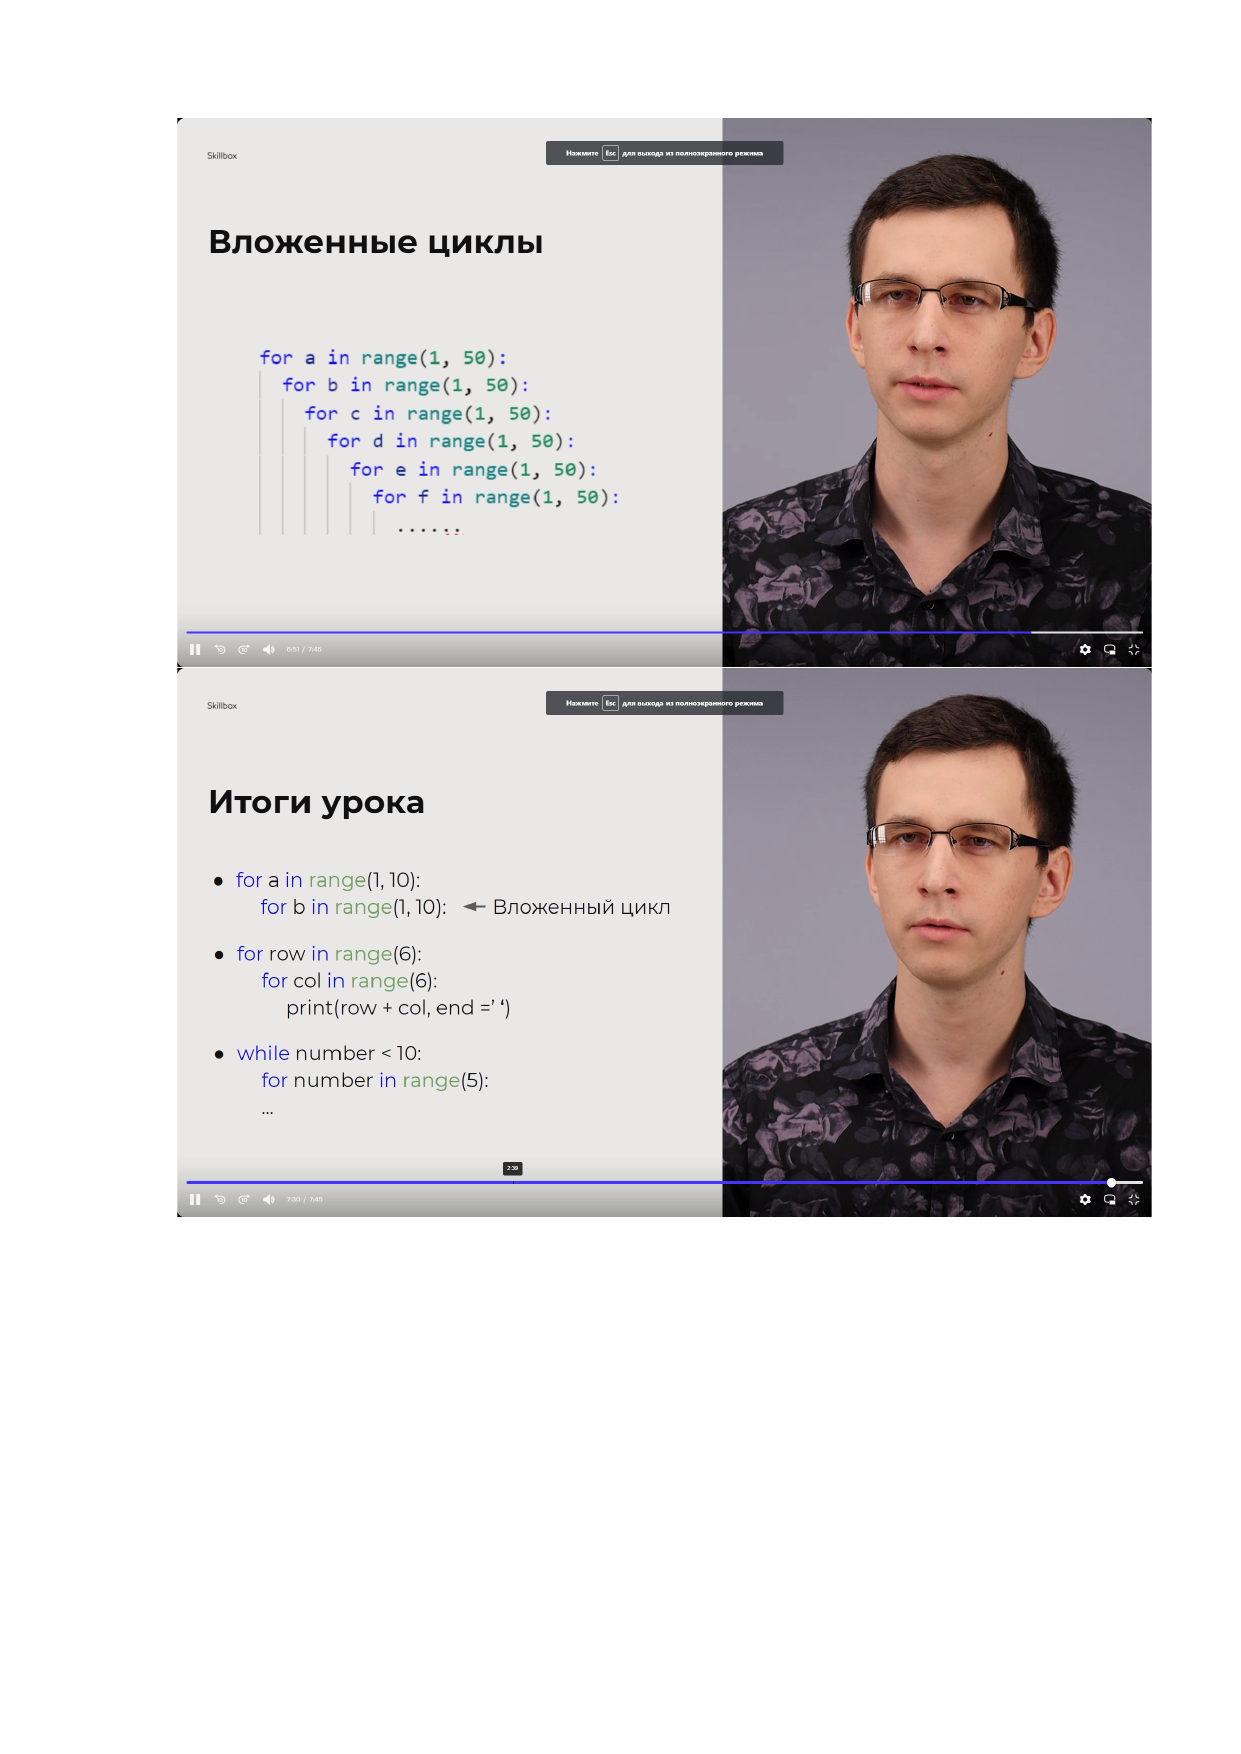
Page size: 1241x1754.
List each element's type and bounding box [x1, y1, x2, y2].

picture [177, 668, 1152, 1217]
picture [177, 118, 1152, 667]
